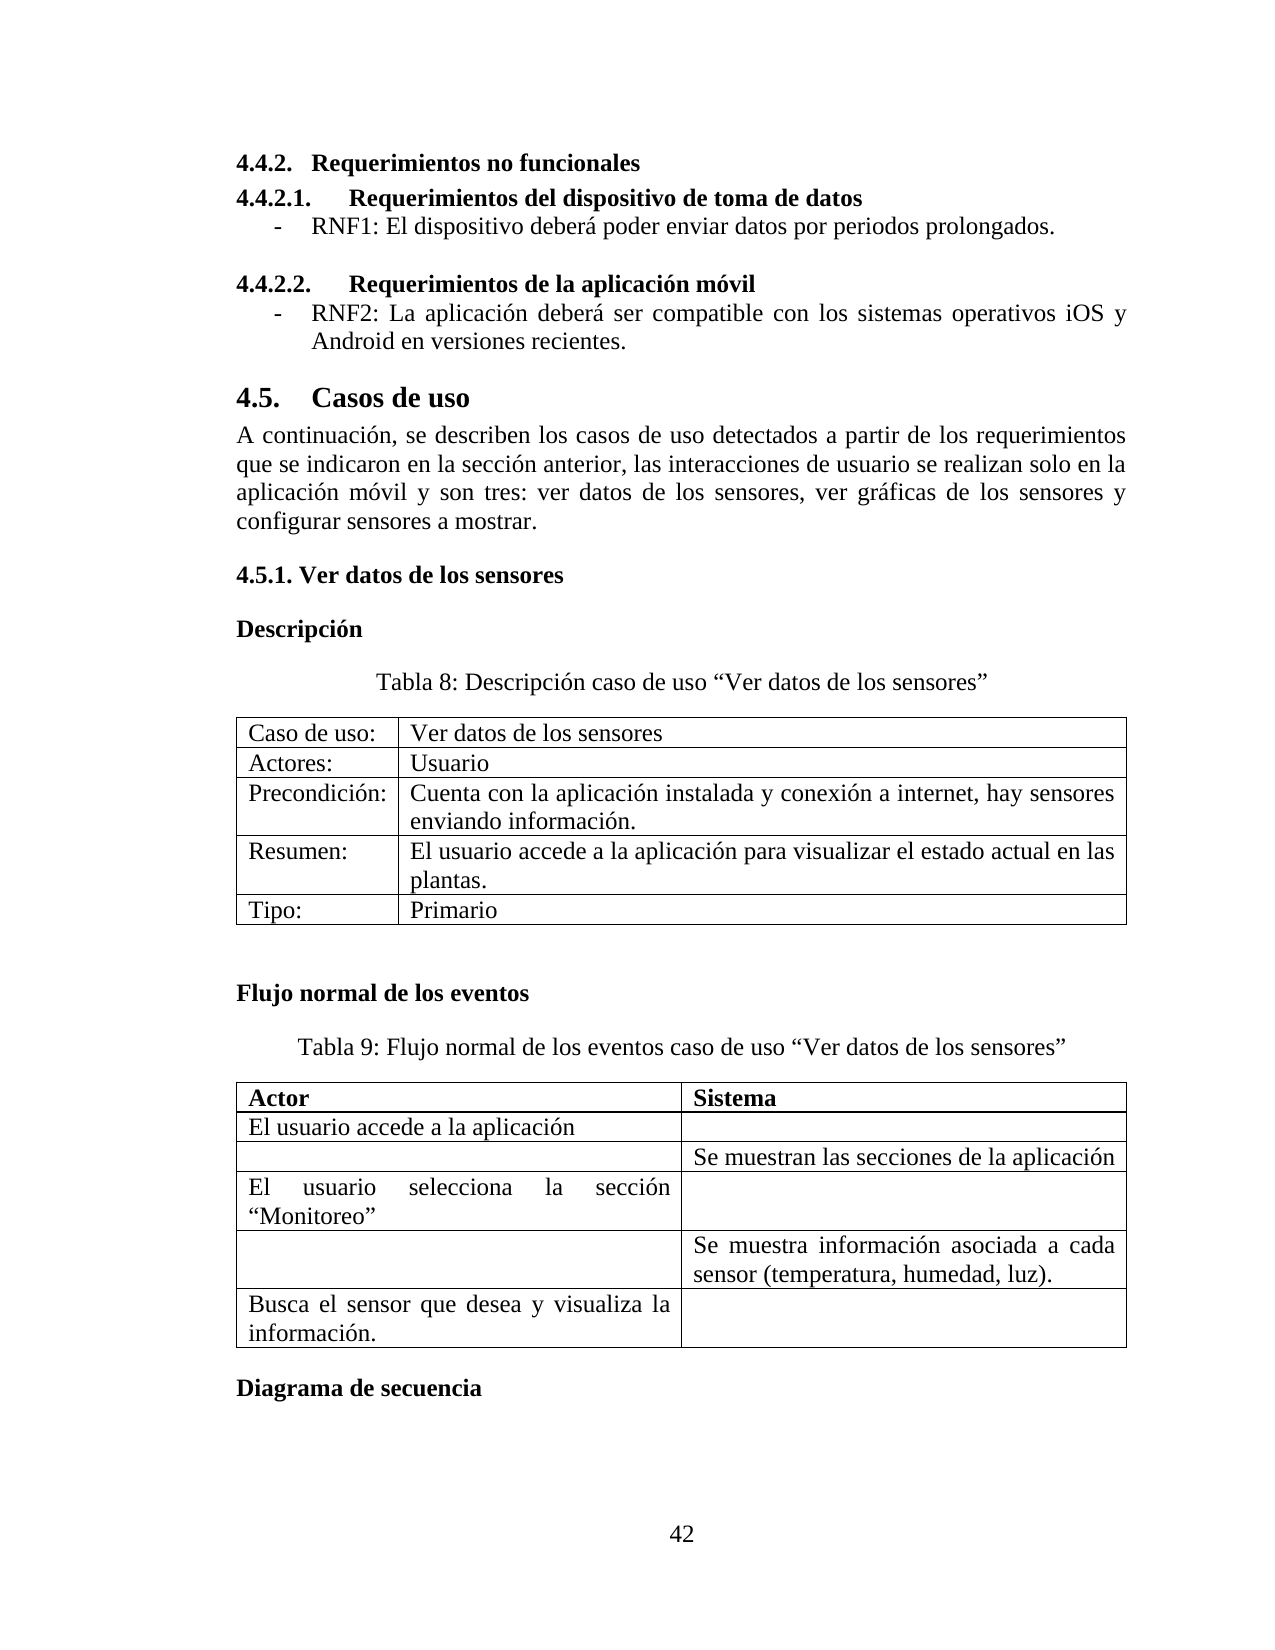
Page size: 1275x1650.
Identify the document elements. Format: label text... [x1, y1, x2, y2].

table_cell El usuario selecciona la sección “Monitoreo” [237, 1172, 681, 1229]
table_cell Precondición: [237, 778, 398, 835]
table_cell Resumen: [237, 836, 398, 894]
table_cell Primario [399, 895, 1126, 923]
table_cell Se muestra información asociada a cada sensor (temperatura, humedad, luz). [682, 1231, 1126, 1288]
table_cell Cuenta con la aplicación instalada y conexión a internet, hay sensores enviando información. [399, 778, 1126, 835]
table_header Ver datos de los sensores [399, 718, 1126, 747]
subtitle Casos de uso [236, 380, 1127, 414]
table_cell El usuario accede a la aplicación [237, 1113, 681, 1141]
table_cell [237, 1231, 681, 1288]
list RNF1: El dispositivo deberá poder enviar datos por periodos prolongados. [274, 211, 1127, 240]
table_cell Actores: [237, 748, 398, 777]
table_cell [682, 1289, 1126, 1347]
text 4.5.1. Ver datos de los sensores [236, 560, 1127, 589]
table_cell [237, 1142, 681, 1171]
text Descripción [236, 614, 1127, 642]
table_header Sistema [682, 1083, 1126, 1111]
table_cell Busca el sensor que desea y visualiza la información. [237, 1289, 681, 1347]
table_cell Usuario [399, 748, 1126, 777]
text Flujo normal de los eventos [236, 978, 1127, 1007]
text A continuación, se describen los casos de uso detectados a partir de los requerimientos que se indicaron en la sección anterior, las interacciones de usuario se realizan solo en la aplicación móvil y son tres: ver datos de los sensores, ver gráficas de los sensores y configurar sensores a mostrar. [236, 420, 1127, 535]
table_header Actor [237, 1083, 681, 1111]
list Requerimientos de la aplicación móvil [236, 269, 1127, 298]
list Requerimientos del dispositivo de toma de datos [236, 183, 1127, 211]
text Tabla 8: Descripción caso de uso “Ver datos de los sensores” [236, 667, 1127, 696]
list RNF2: La aplicación deberá ser compatible con los sistemas operativos iOS y Android en versiones recientes. [274, 298, 1127, 355]
text Tabla 9: Flujo normal de los eventos caso de uso “Ver datos de los sensores” [236, 1032, 1127, 1061]
subtitle Requerimientos no funcionales [236, 148, 1127, 176]
table_header Caso de uso: [237, 718, 398, 747]
table_cell Se muestran las secciones de la aplicación [682, 1142, 1126, 1171]
table_cell El usuario accede a la aplicación para visualizar el estado actual en las plantas. [399, 836, 1126, 894]
text Diagrama de secuencia [236, 1373, 1127, 1401]
table_cell [682, 1172, 1126, 1229]
table_cell [682, 1113, 1126, 1141]
table_cell Tipo: [237, 895, 398, 923]
